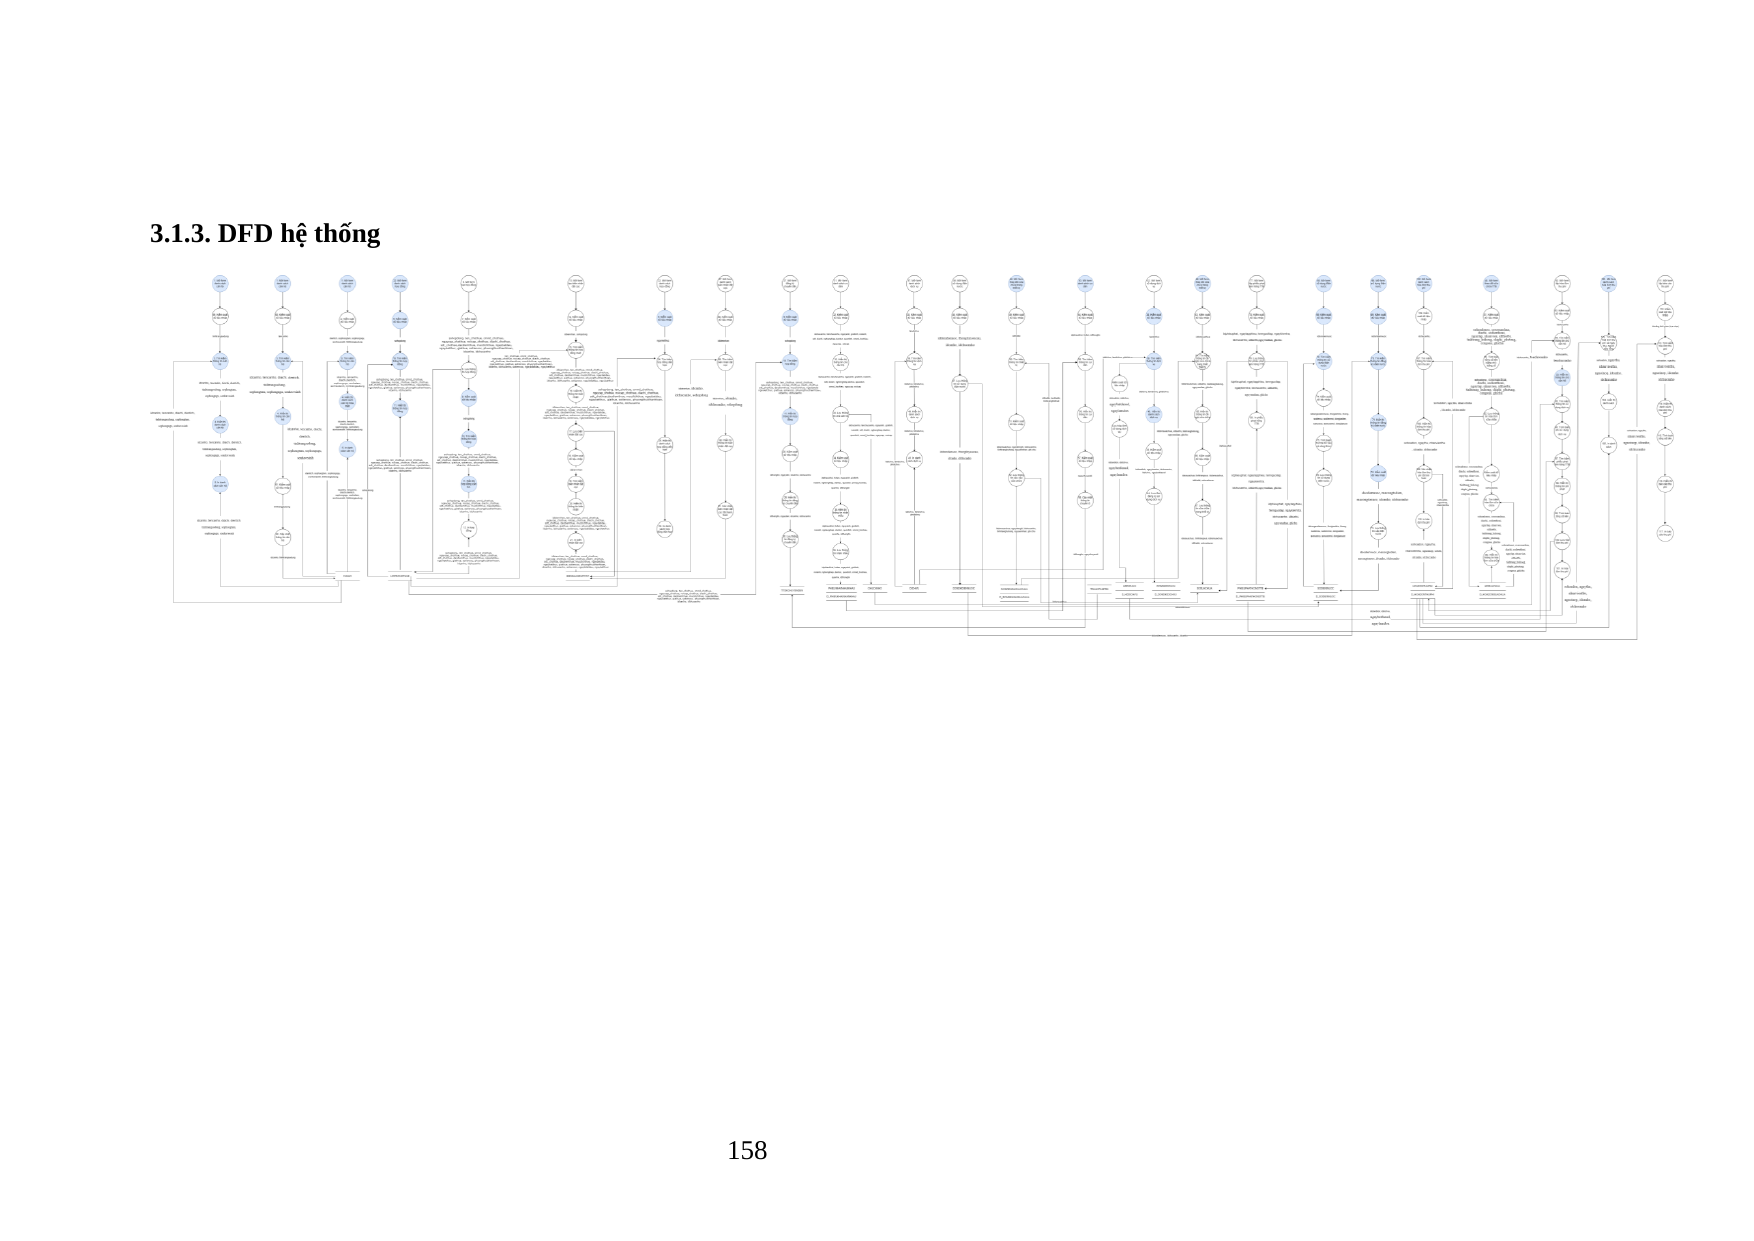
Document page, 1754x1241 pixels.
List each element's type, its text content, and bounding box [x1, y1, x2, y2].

subtitle DFD hệ thống [150, 217, 1604, 249]
picture [150, 275, 1680, 641]
